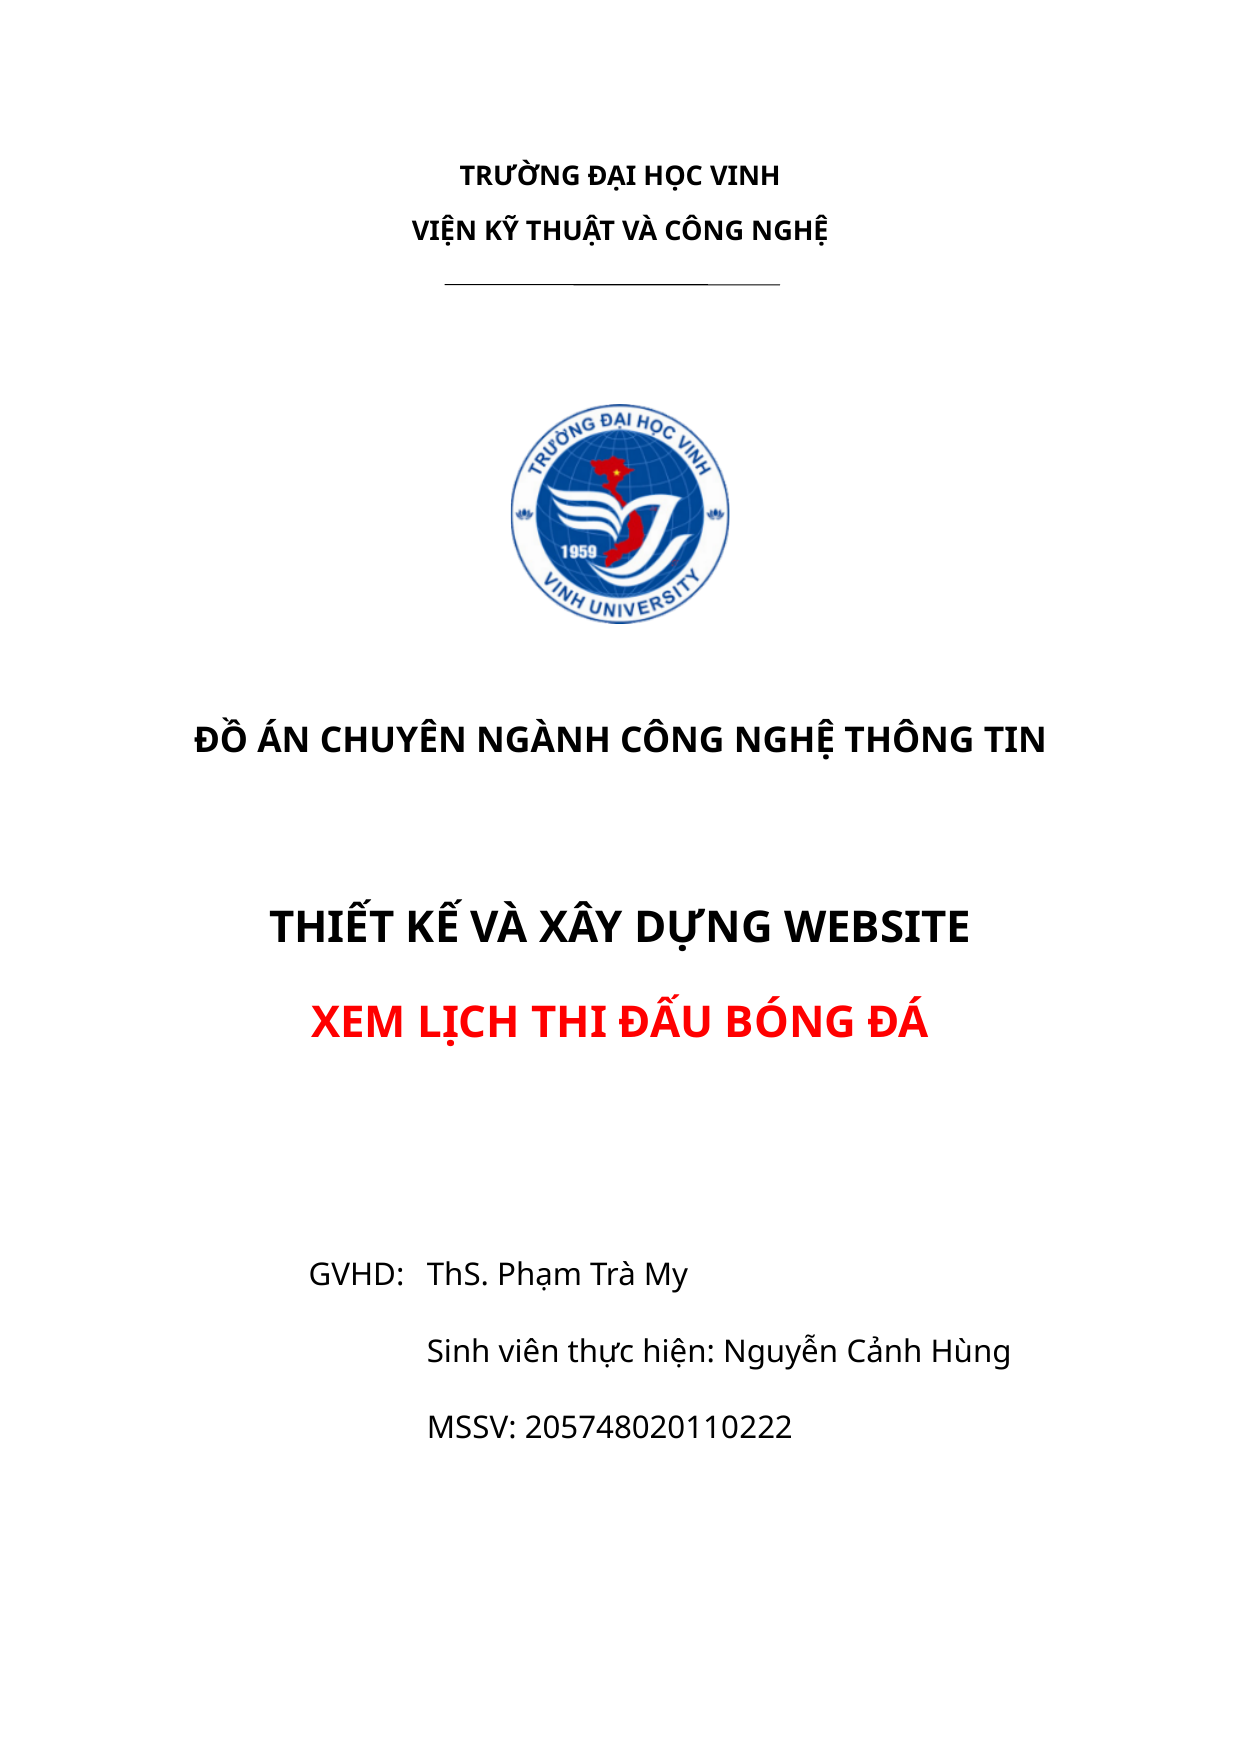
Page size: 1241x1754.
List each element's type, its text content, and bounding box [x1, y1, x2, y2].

picture [510, 404, 730, 624]
table_header GVHD: [150, 1240, 415, 1472]
text VIỆN KỸ THUẬT VÀ CÔNG NGHỆ [150, 212, 1090, 248]
text ĐỒ ÁN CHUYÊN NGÀNH CÔNG NGHỆ THÔNG TIN [150, 715, 1090, 763]
text TRƯỜNG ĐẠI HỌC VINH [150, 156, 1090, 193]
text XEM LỊCH THI ĐẤU BÓNG ĐÁ [150, 991, 1090, 1051]
table_header ThS. Phạm Trà My Sinh viên thực hiện: Nguyễn Cảnh Hùng MSSV: 205748020110222 [415, 1240, 1080, 1472]
text THIẾT KẾ VÀ XÂY DỰNG WEBSITE [150, 895, 1090, 955]
